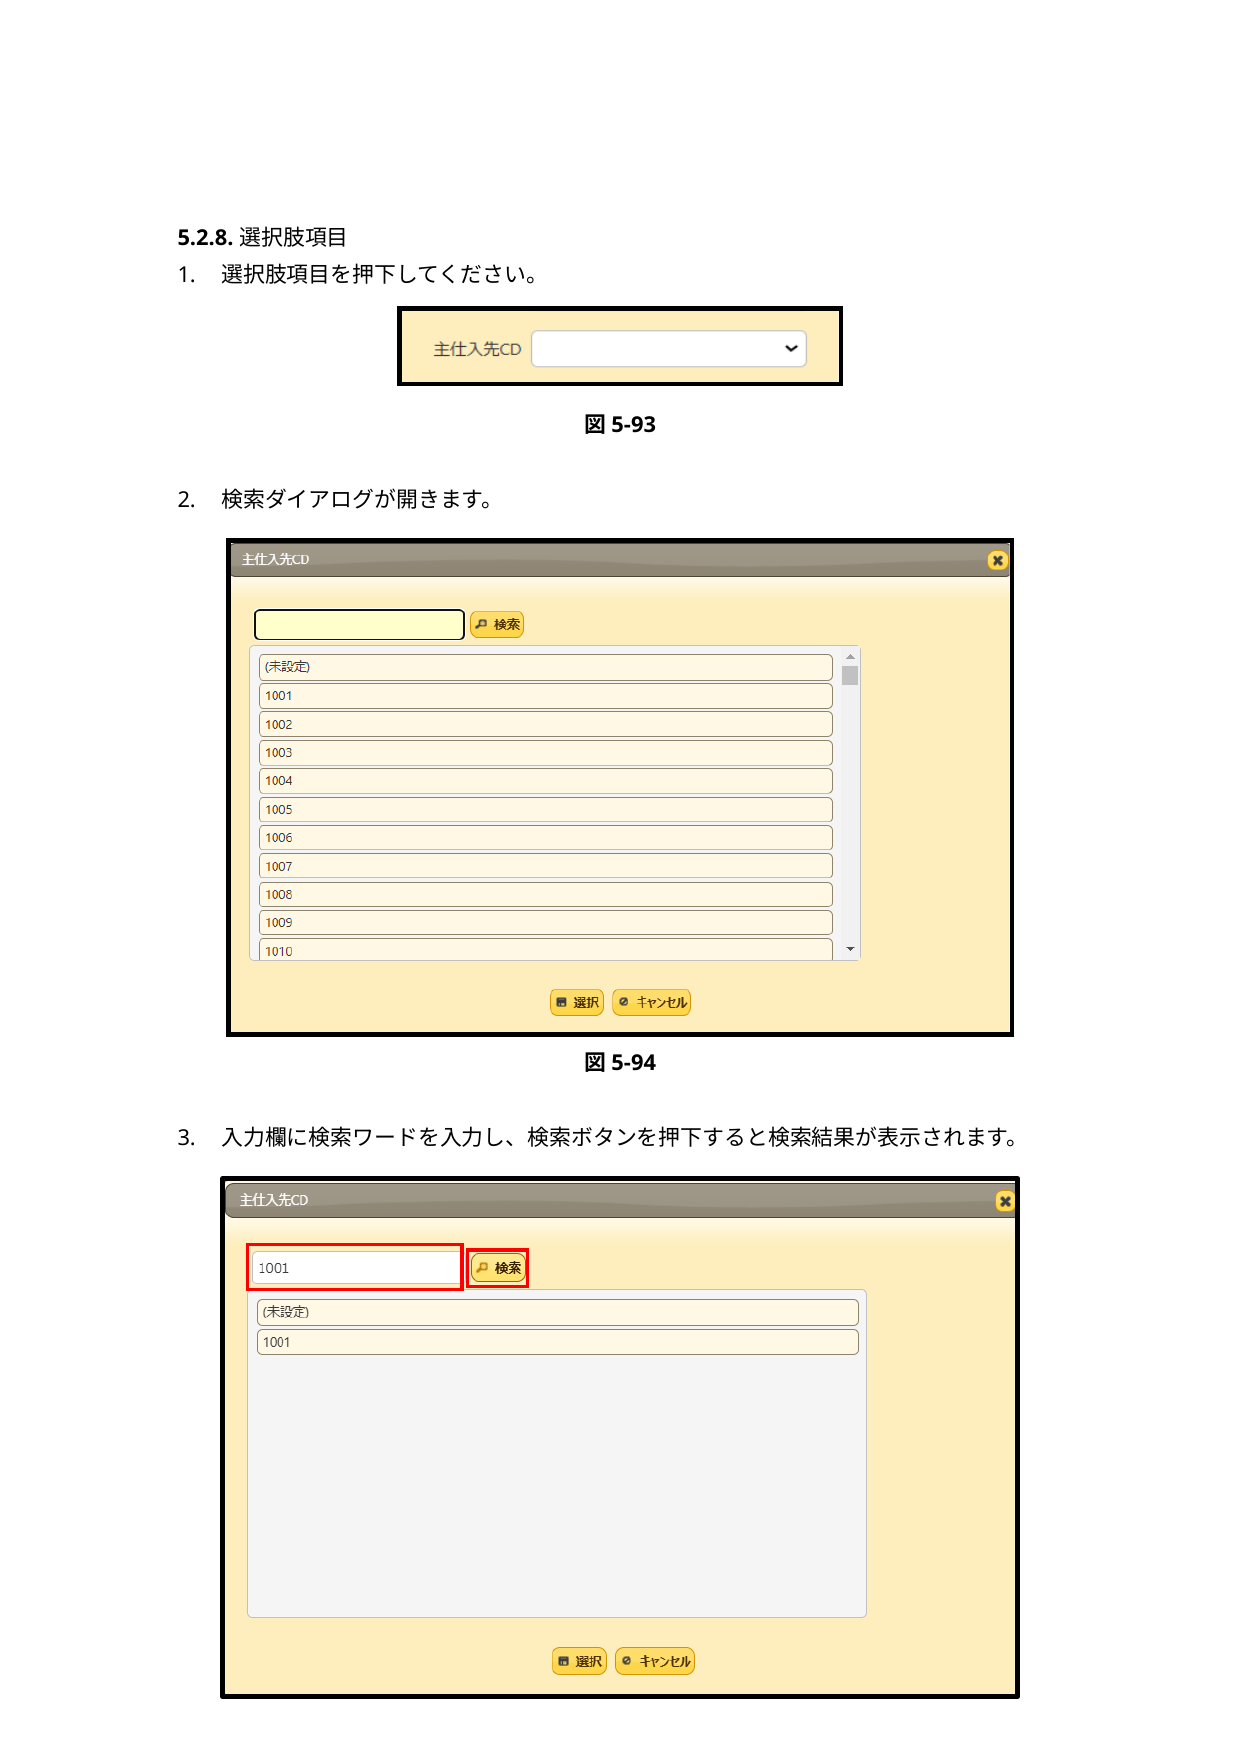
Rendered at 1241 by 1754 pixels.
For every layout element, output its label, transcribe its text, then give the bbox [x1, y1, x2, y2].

picture [231, 543, 1010, 1032]
list 検索ダイアログが開きます。 [177, 479, 1063, 517]
picture [402, 311, 839, 382]
picture [225, 1181, 1015, 1694]
list 入力欄に検索ワードを入力し、検索ボタンを押下すると検索結果が表示されます。 [177, 1117, 1063, 1154]
text 図 5-33 [177, 292, 1063, 442]
subtitle 選択肢項目 [177, 217, 1063, 254]
list 選択肢項目を押下してください。 [177, 254, 1063, 292]
